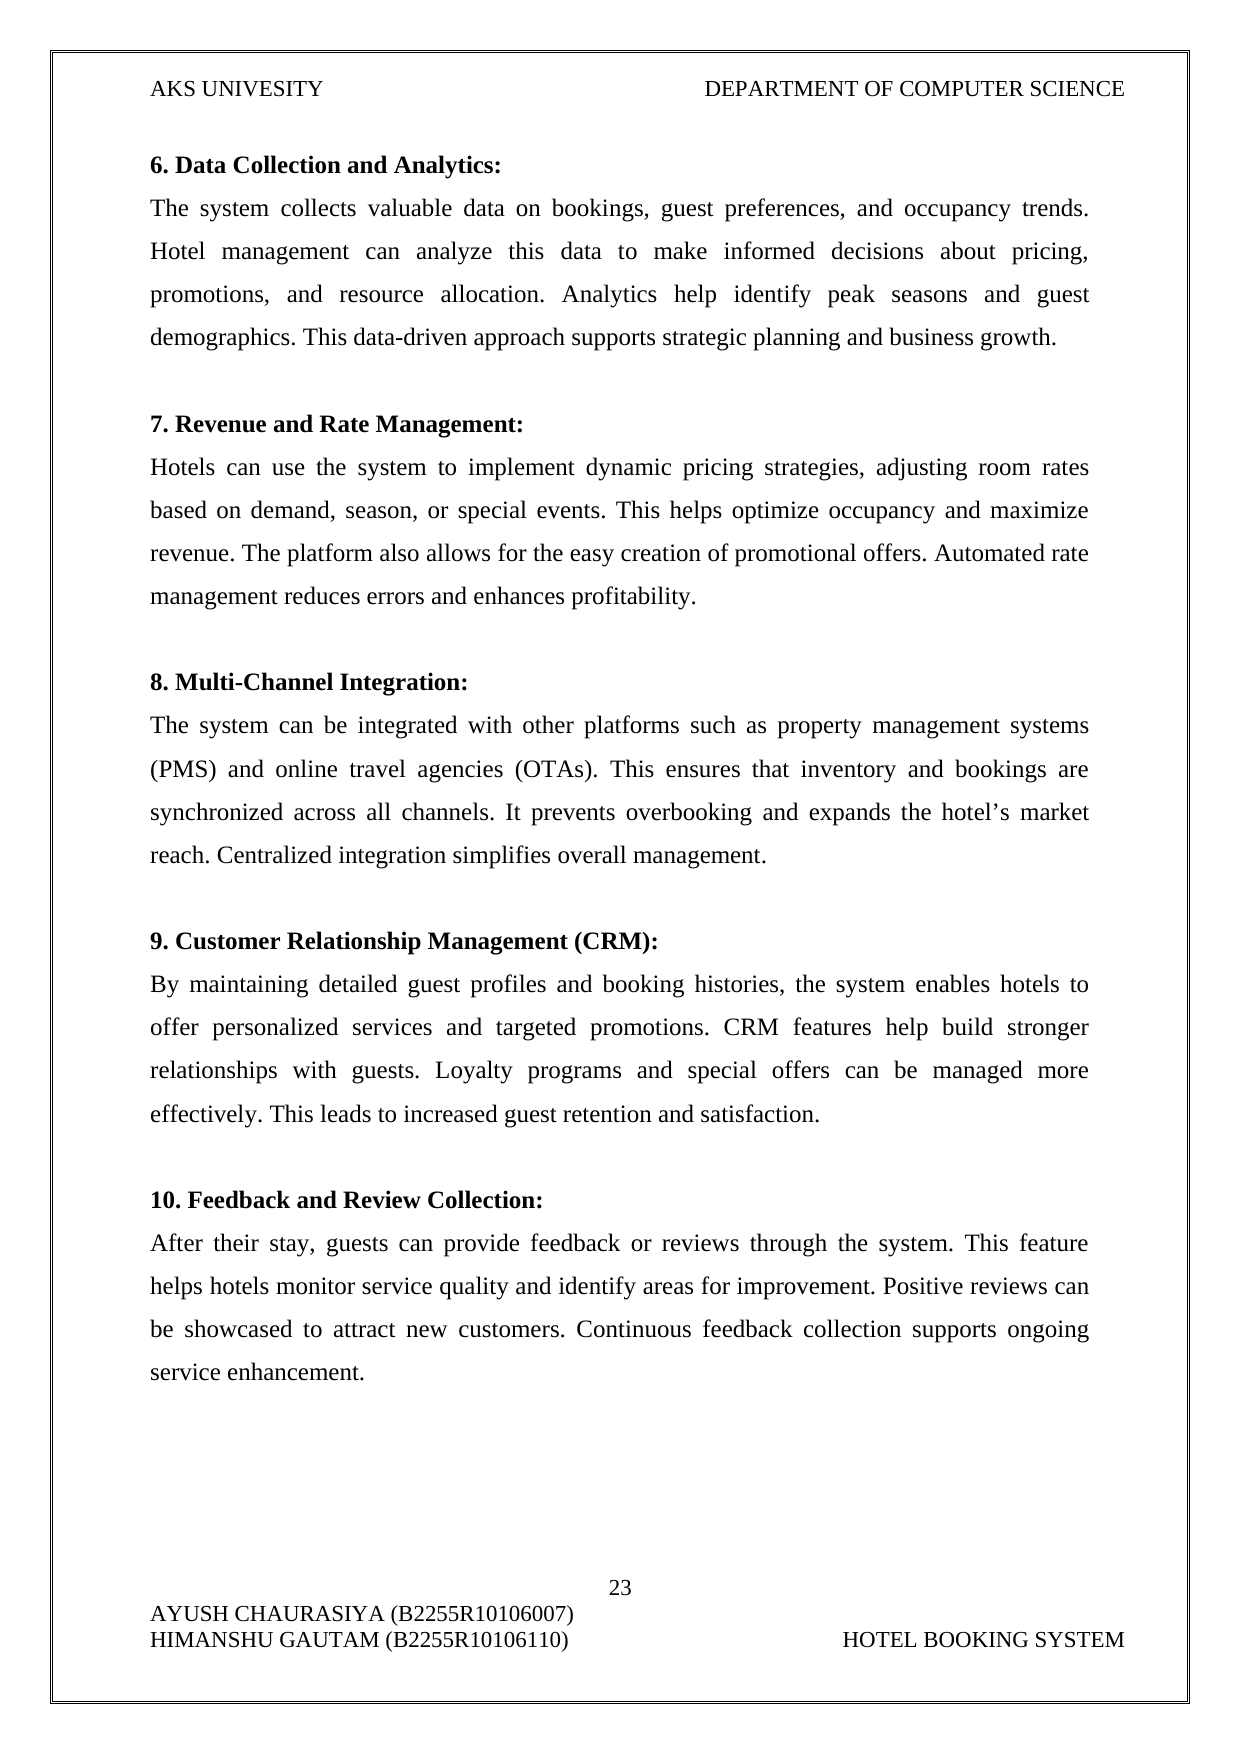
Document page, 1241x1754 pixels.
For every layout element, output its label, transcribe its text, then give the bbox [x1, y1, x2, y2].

text 7. Revenue and Rate Management: [150, 409, 1090, 437]
text The system can be integrated with other platforms such as property management systems (PMS) and online travel agencies (OTAs). This ensures that inventory and bookings are synchronized across all channels. It prevents overbooking and expands the hotel’s market reach. Centralized integration simplifies overall management. [150, 711, 1090, 869]
text 9. Customer Relationship Management (CRM): [150, 926, 1090, 955]
text The system collects valuable data on bookings, guest preferences, and occupancy trends. Hotel management can analyze this data to make informed decisions about pricing, promotions, and resource allocation. Analytics help identify peak seasons and guest demographics. This data-driven approach supports strategic planning and business growth. [150, 193, 1090, 351]
text 6. Data Collection and Analytics: [150, 150, 1090, 179]
text After their stay, guests can provide feedback or reviews through the system. This feature helps hotels monitor service quality and identify areas for improvement. Positive reviews can be showcased to attract new customers. Continuous feedback collection supports ongoing service enhancement. [150, 1228, 1090, 1386]
text 10. Feedback and Review Collection: [150, 1185, 1090, 1214]
text 8. Multi-Channel Integration: [150, 667, 1090, 696]
text Hotels can use the system to implement dynamic pricing strategies, adjusting room rates based on demand, season, or special events. This helps optimize occupancy and maximize revenue. The platform also allows for the easy creation of promotional offers. Automated rate management reduces errors and enhances profitability. [150, 452, 1090, 610]
text By maintaining detailed guest profiles and booking histories, the system enables hotels to offer personalized services and targeted promotions. CRM features help build stronger relationships with guests. Loyalty programs and special offers can be managed more effectively. This leads to increased guest retention and satisfaction. [150, 969, 1090, 1127]
